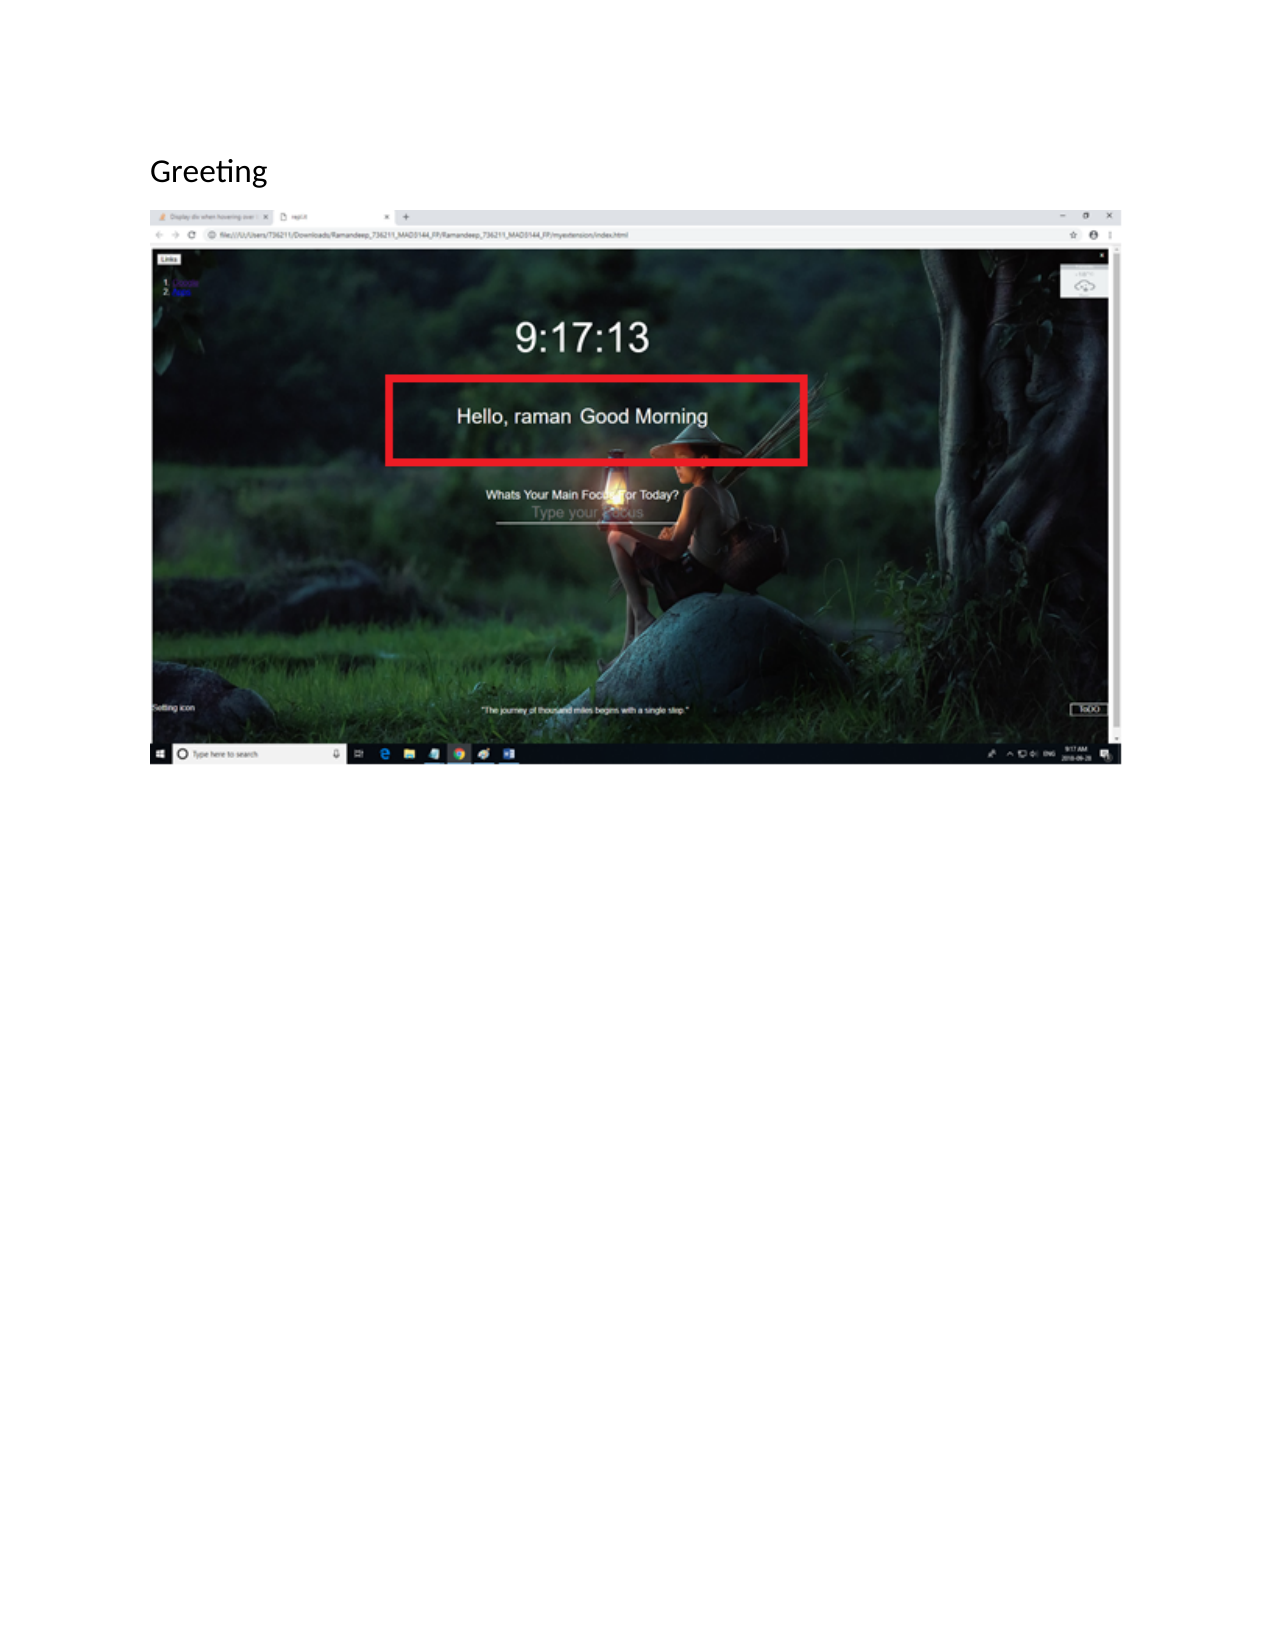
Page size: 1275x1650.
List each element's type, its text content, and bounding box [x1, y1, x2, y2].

text Greeting [150, 150, 1125, 191]
picture [150, 210, 1125, 766]
